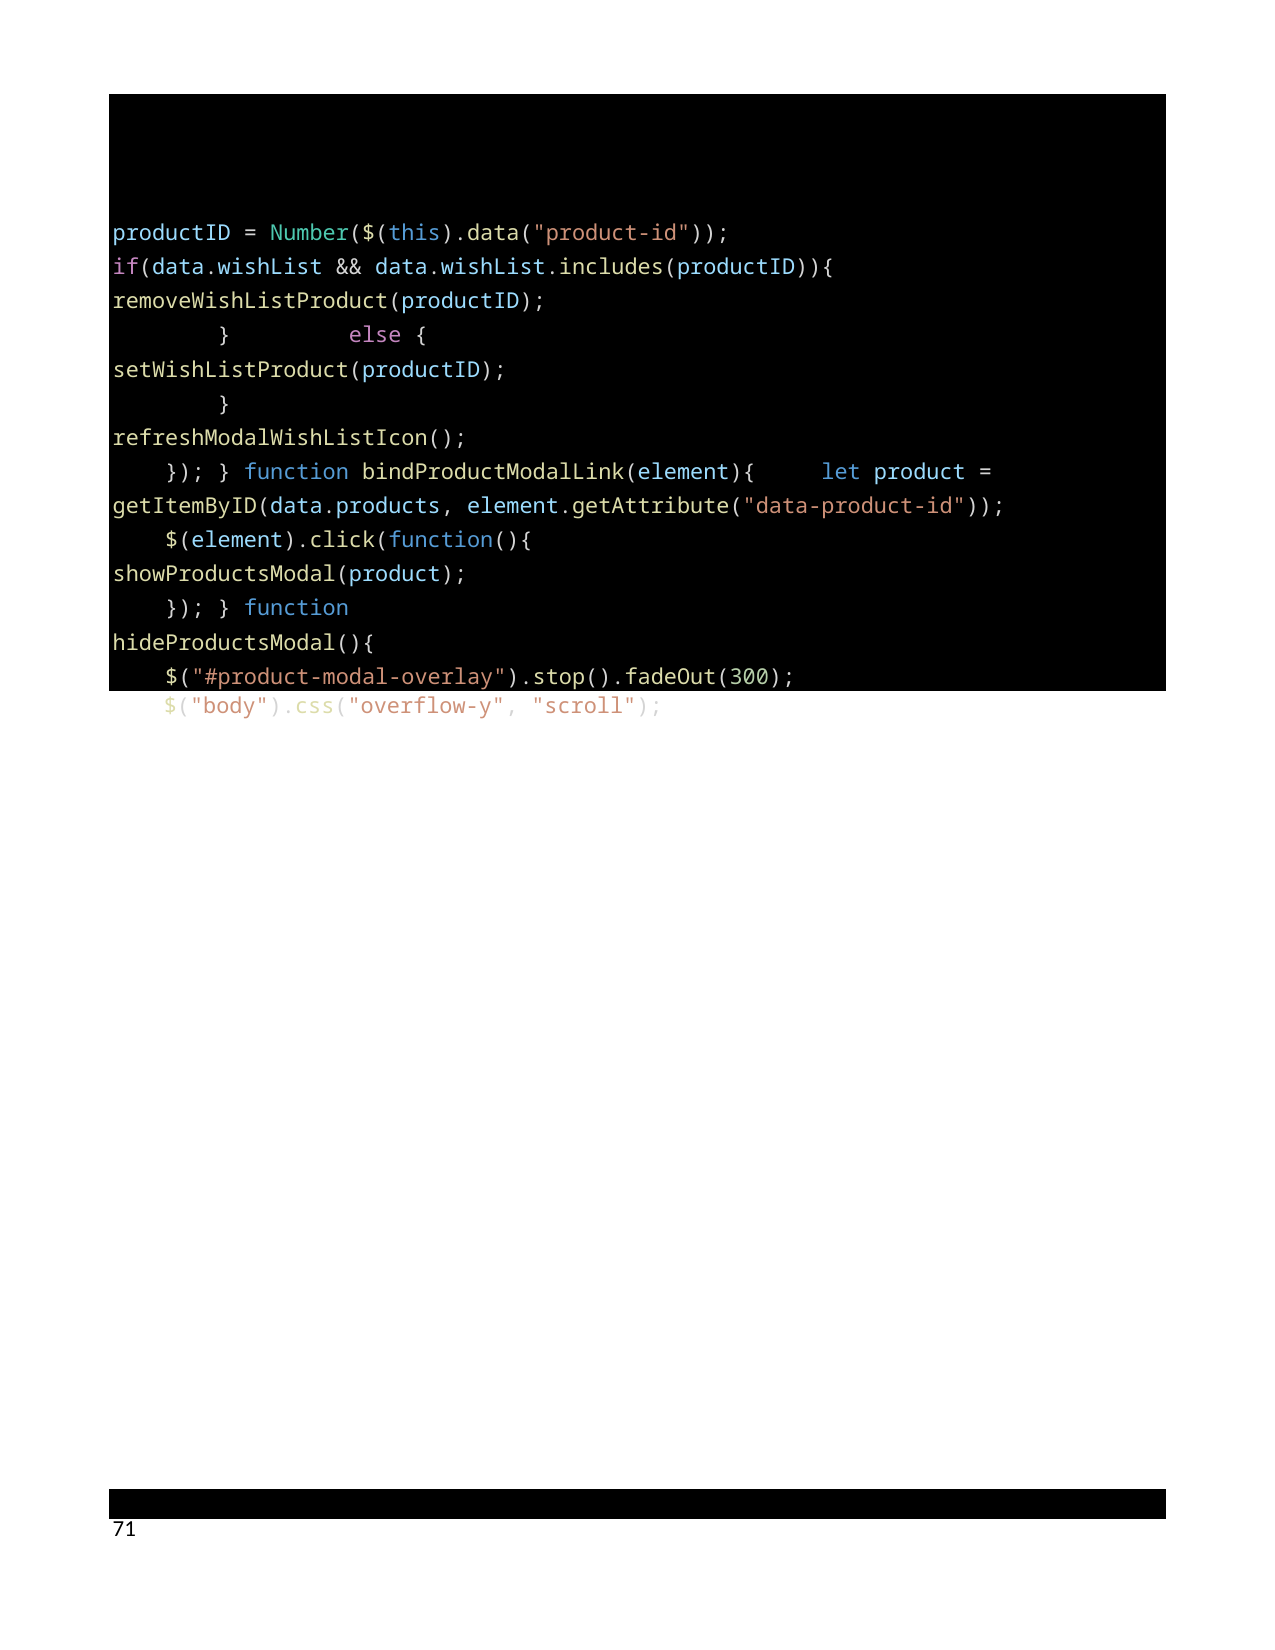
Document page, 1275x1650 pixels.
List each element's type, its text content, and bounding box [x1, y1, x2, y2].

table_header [109, 105, 1166, 691]
text $("body").css("overflow-y", "scroll"); [111, 691, 1123, 720]
